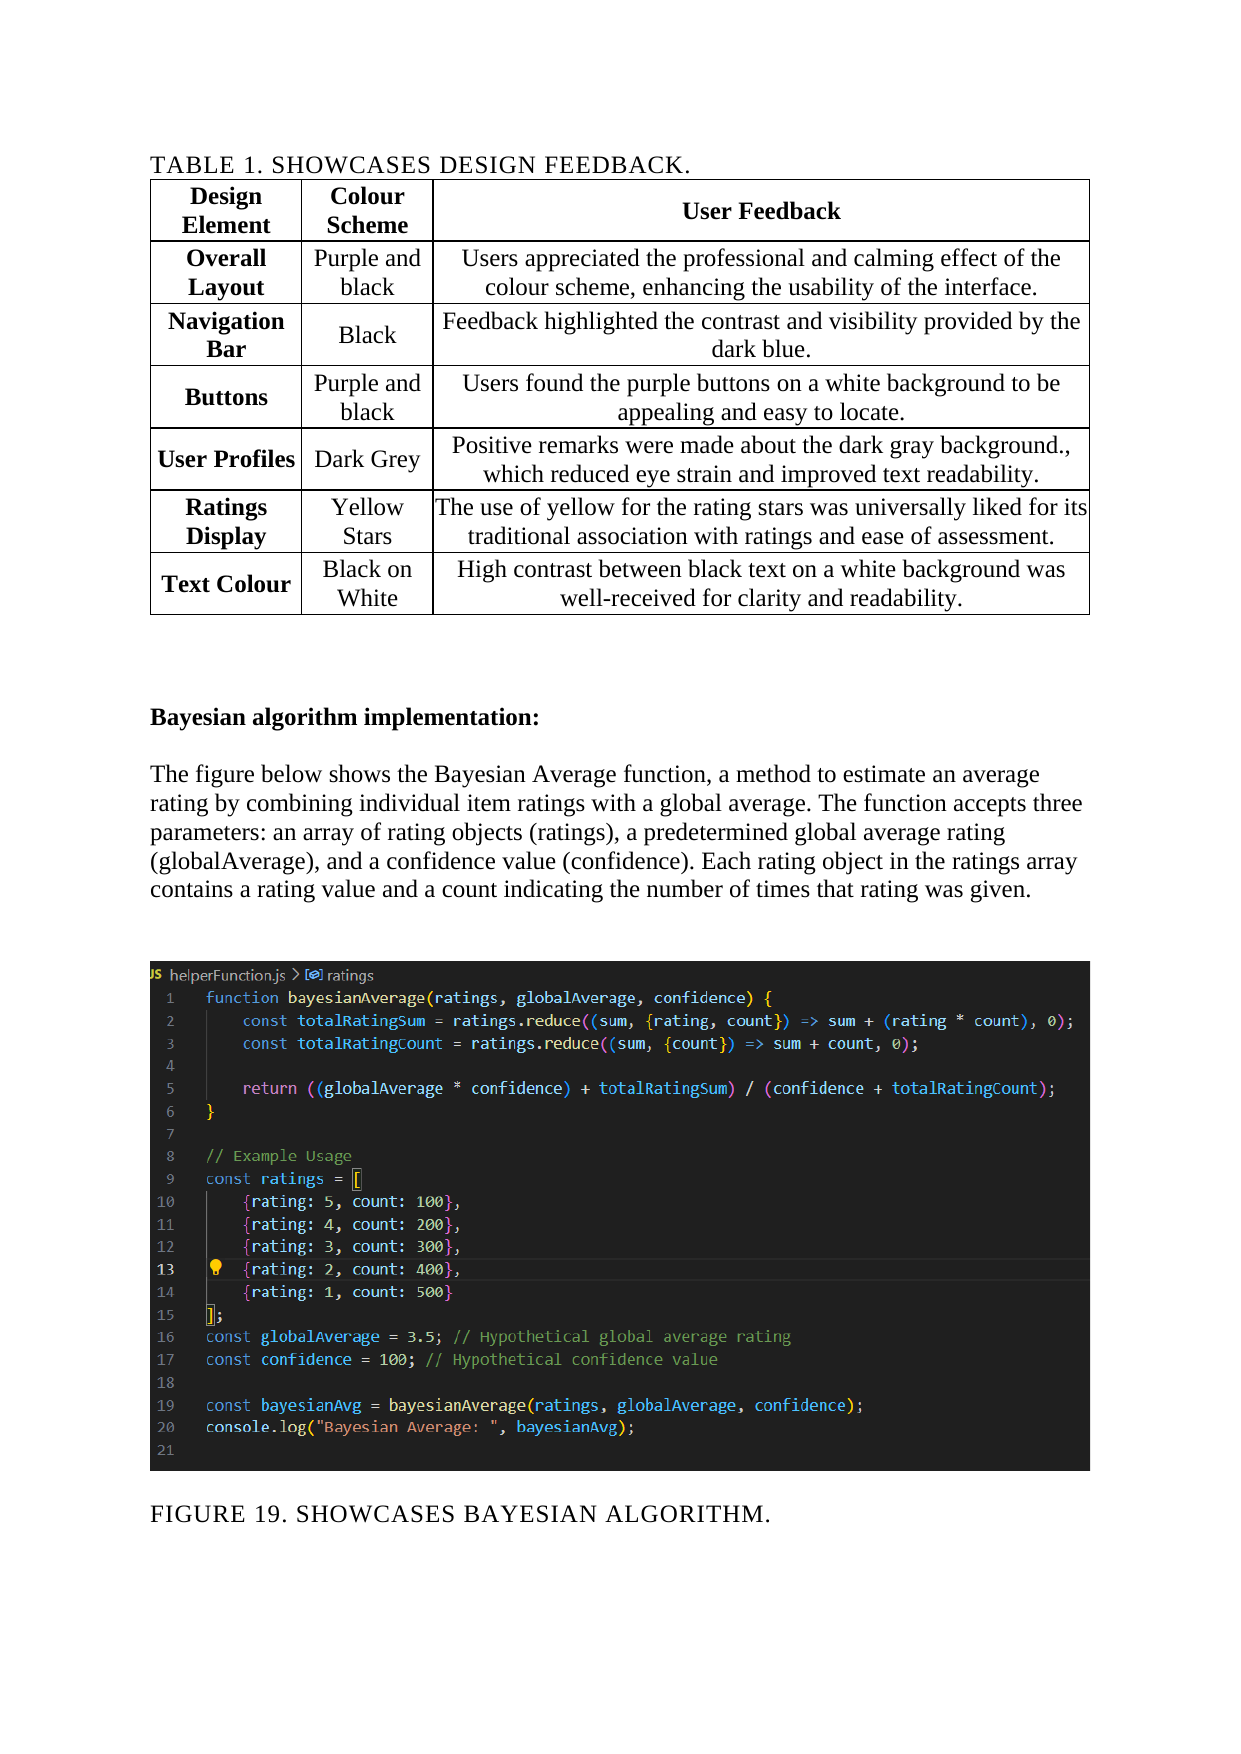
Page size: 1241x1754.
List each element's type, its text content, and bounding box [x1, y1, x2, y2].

table_cell The use of yellow for the rating stars was universally liked for its traditional association with ratings and ease of assessment. [434, 491, 1089, 551]
table_cell Purple and black [302, 242, 432, 303]
table_cell Buttons [151, 366, 301, 427]
table_cell Feedback highlighted the contrast and visibility provided by the dark blue. [434, 304, 1089, 365]
table_cell Purple and black [302, 366, 432, 427]
table_header User Feedback [434, 180, 1089, 240]
table_cell Black [302, 304, 432, 365]
table_cell User Profiles [151, 429, 301, 489]
table_cell Yellow Stars [302, 491, 432, 551]
table_cell Users appreciated the professional and calming effect of the colour scheme, enhancing the usability of the interface. [434, 242, 1089, 303]
table_cell Navigation Bar [151, 304, 301, 365]
table_cell Positive remarks were made about the dark gray background., which reduced eye strain and improved text readability. [434, 429, 1089, 489]
table_cell Users found the purple buttons on a white background to be appealing and easy to locate. [434, 366, 1089, 427]
picture [150, 961, 1091, 1471]
table_cell Text Colour [151, 553, 301, 613]
text The figure below shows the Bayesian Average function, a method to estimate an average rating by combining individual item ratings with a global average. The function accepts three parameters: an array of rating objects (ratings), a predetermined global average rating (globalAverage), and a confidence value (confidence). Each rating object in the ratings array contains a rating value and a count indicating the number of times that rating was given. [150, 759, 1090, 903]
table_cell Overall Layout [151, 242, 301, 303]
table_cell High contrast between black text on a white background was well-received for clarity and readability. [434, 553, 1089, 613]
text Table 1. Showcases design feedback. [150, 150, 1090, 179]
table_cell Dark Grey [302, 429, 432, 489]
table_cell Ratings Display [151, 491, 301, 551]
text Bayesian algorithm implementation: [150, 702, 1090, 730]
table_cell Black on White [302, 553, 432, 613]
table_header Colour Scheme [302, 180, 432, 240]
text Figure 19. Showcases Bayesian algorithm. [150, 1499, 1090, 1528]
table_header Design Element [151, 180, 301, 240]
